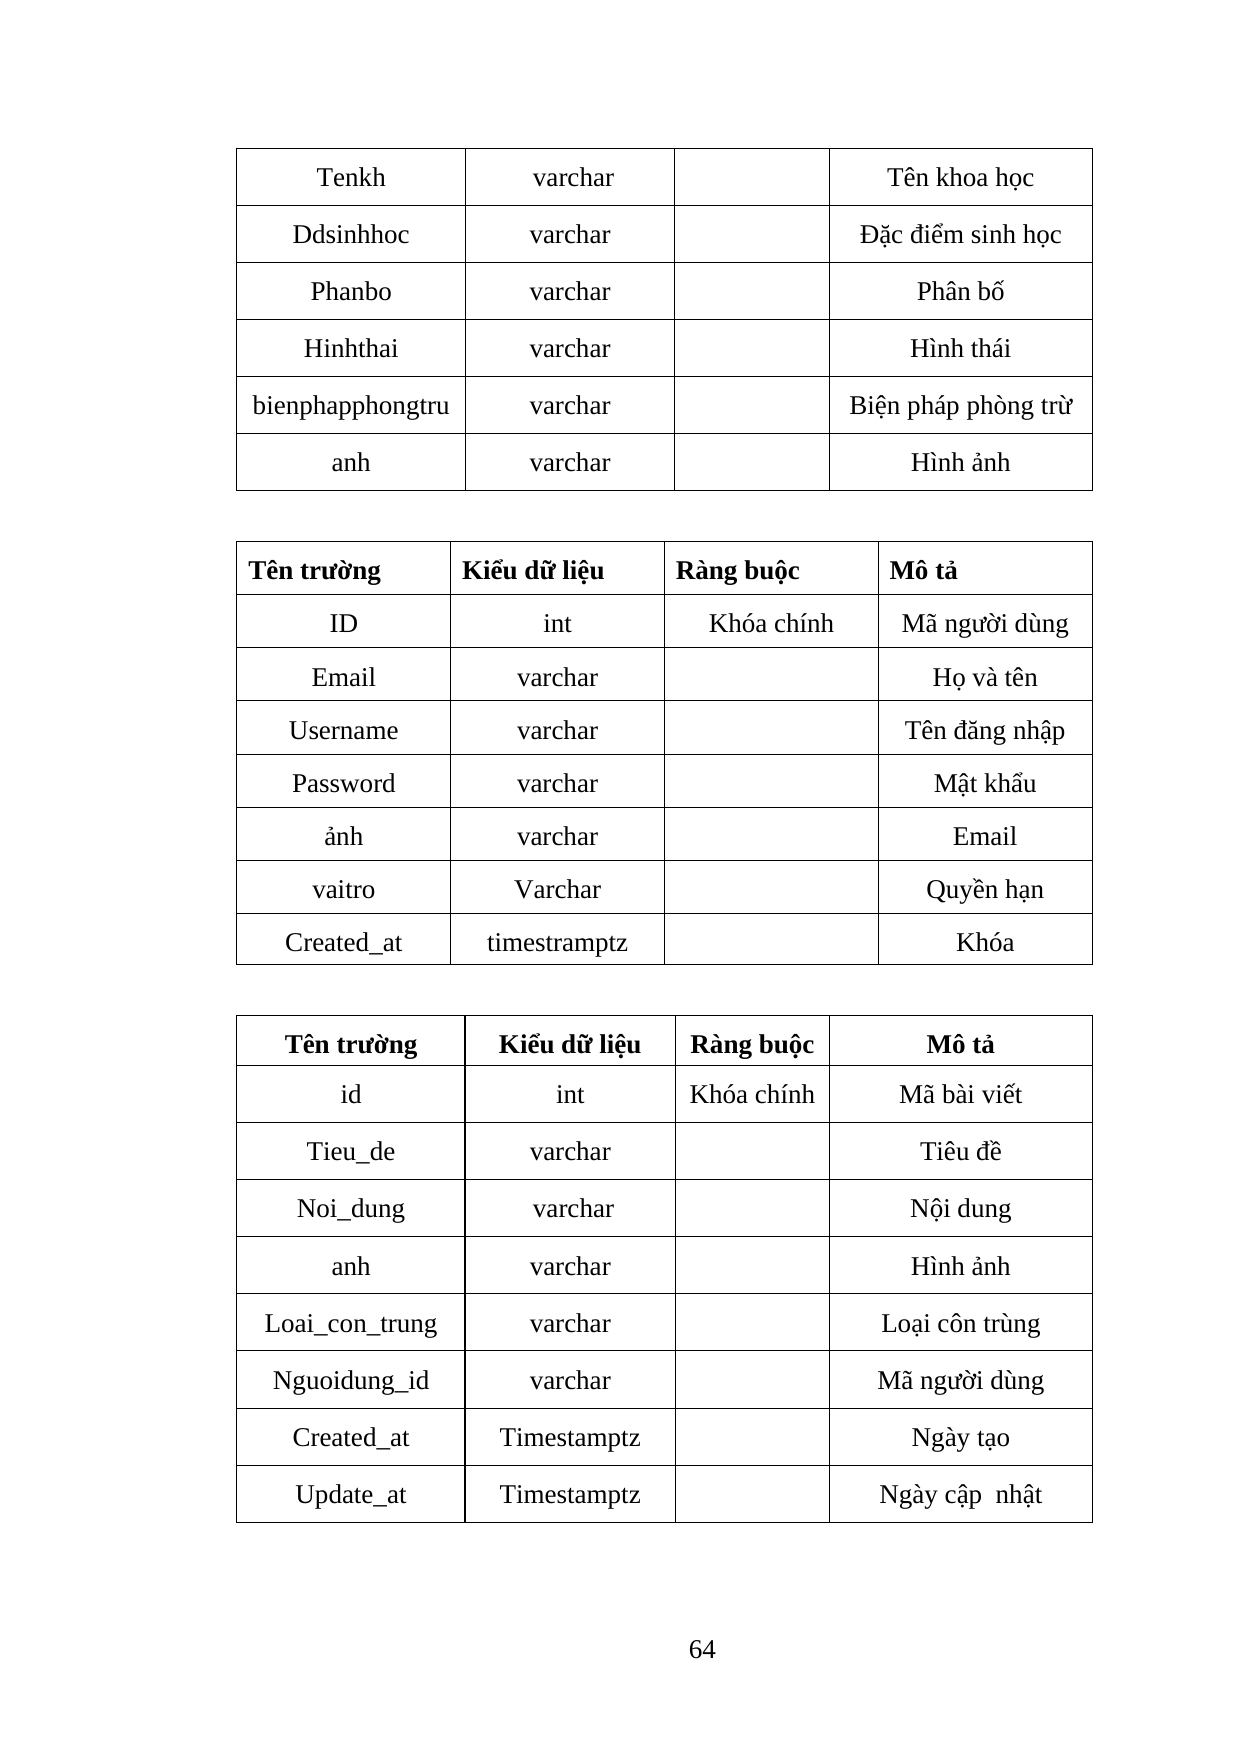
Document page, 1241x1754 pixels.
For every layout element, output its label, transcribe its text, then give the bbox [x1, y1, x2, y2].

table_cell varchar [466, 1123, 675, 1179]
table_header Kiểu dữ liệu [466, 1016, 675, 1065]
table_cell anh [237, 1237, 464, 1293]
table_header Mô tả [879, 542, 1092, 594]
table_cell Created_at [237, 1409, 464, 1464]
table_cell Ngày cập nhật [830, 1466, 1092, 1522]
table_cell Timestamptz [466, 1409, 675, 1464]
table_header Tên trường [237, 542, 450, 594]
table_cell Hình thái [830, 320, 1092, 376]
table_cell timestramptz [451, 914, 664, 964]
table_cell Update_at [237, 1466, 464, 1522]
table_cell [665, 808, 878, 860]
table_cell Đặc điểm sinh học [830, 206, 1092, 262]
table_cell bienphapphongtru [237, 377, 465, 433]
table_cell Tieu_de [237, 1123, 464, 1179]
table_cell [676, 1466, 829, 1522]
table_cell [675, 206, 829, 262]
table_header Ràng buộc [676, 1016, 829, 1065]
table_cell [665, 914, 878, 964]
table_cell Noi_dung [237, 1180, 464, 1236]
table_cell varchar [466, 1180, 675, 1236]
table_cell [675, 434, 829, 490]
table_cell Hình ảnh [830, 1237, 1092, 1293]
table_cell varchar [466, 1237, 675, 1293]
table_cell Timestamptz [466, 1466, 675, 1522]
table_cell [675, 263, 829, 319]
table_cell int [466, 1066, 675, 1122]
table_cell Email [237, 648, 450, 700]
table_cell Tên khoa học [830, 149, 1092, 205]
table_header Kiểu dữ liệu [451, 542, 664, 594]
table_cell [665, 861, 878, 913]
table_cell vaitro [237, 861, 450, 913]
table_cell Tenkh [237, 149, 465, 205]
table_cell Mật khẩu [879, 755, 1092, 807]
table_cell varchar [466, 149, 674, 205]
table_cell Ddsinhhoc [237, 206, 465, 262]
table_cell Khóa [879, 914, 1092, 964]
table_header Ràng buộc [665, 542, 878, 594]
table_cell [675, 377, 829, 433]
table_cell [676, 1123, 829, 1179]
table_cell [676, 1409, 829, 1464]
table_cell varchar [466, 377, 674, 433]
table_cell Biện pháp phòng trừ [830, 377, 1092, 433]
table_cell Nội dung [830, 1180, 1092, 1236]
table_cell Ngày tạo [830, 1409, 1092, 1464]
table_cell varchar [451, 808, 664, 860]
table_cell Khóa chính [665, 595, 878, 647]
table_cell ảnh [237, 808, 450, 860]
table_cell Loại côn trùng [830, 1294, 1092, 1350]
table_cell Mã bài viết [830, 1066, 1092, 1122]
table_cell id [237, 1066, 464, 1122]
table_cell varchar [466, 434, 674, 490]
table_cell varchar [466, 263, 674, 319]
table_cell varchar [466, 1294, 675, 1350]
table_cell varchar [466, 206, 674, 262]
table_cell [675, 149, 829, 205]
table_cell Mã người dùng [830, 1351, 1092, 1407]
table_header Mô tả [830, 1016, 1092, 1065]
table_cell [676, 1237, 829, 1293]
table_cell Phanbo [237, 263, 465, 319]
table_cell Khóa chính [676, 1066, 829, 1122]
table_cell Varchar [451, 861, 664, 913]
table_cell [676, 1294, 829, 1350]
table_cell int [451, 595, 664, 647]
table_cell Phân bố [830, 263, 1092, 319]
table_cell Tiêu đề [830, 1123, 1092, 1179]
table_cell varchar [466, 320, 674, 376]
table_cell [676, 1180, 829, 1236]
table_cell ID [237, 595, 450, 647]
table_cell Quyền hạn [879, 861, 1092, 913]
table_cell Hình ảnh [830, 434, 1092, 490]
table_cell [665, 701, 878, 753]
table_cell Email [879, 808, 1092, 860]
table_cell Tên đăng nhập [879, 701, 1092, 753]
table_cell varchar [451, 755, 664, 807]
table_cell Password [237, 755, 450, 807]
table_cell [676, 1351, 829, 1407]
table_cell Nguoidung_id [237, 1351, 464, 1407]
table_cell [665, 648, 878, 700]
table_cell [665, 755, 878, 807]
table_cell varchar [451, 648, 664, 700]
table_cell Username [237, 701, 450, 753]
table_cell Hinhthai [237, 320, 465, 376]
table_cell varchar [466, 1351, 675, 1407]
table_cell Created_at [237, 914, 450, 964]
table_header Tên trường [237, 1016, 464, 1065]
table_cell [675, 320, 829, 376]
table_cell Loai_con_trung [237, 1294, 464, 1350]
table_cell varchar [451, 701, 664, 753]
table_cell Họ và tên [879, 648, 1092, 700]
table_cell Mã người dùng [879, 595, 1092, 647]
table_cell anh [237, 434, 465, 490]
